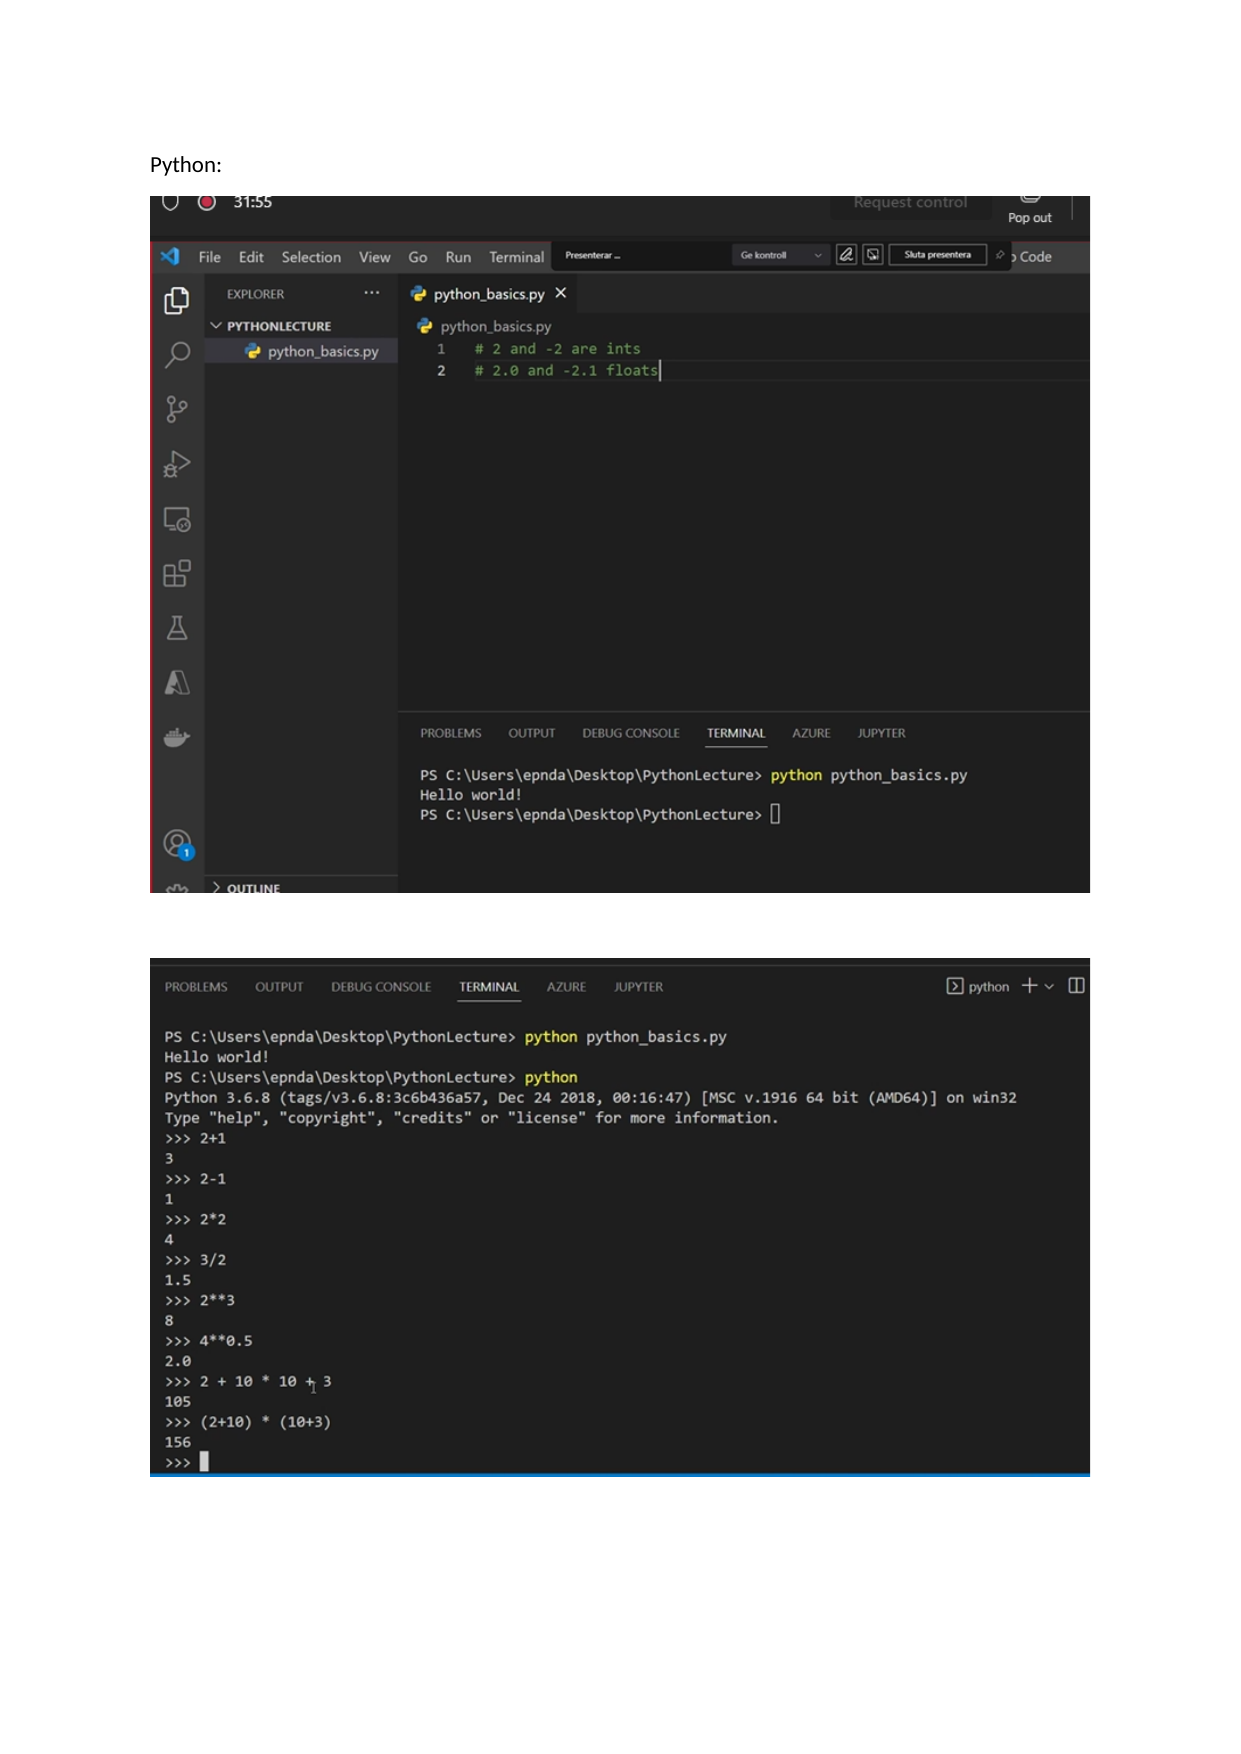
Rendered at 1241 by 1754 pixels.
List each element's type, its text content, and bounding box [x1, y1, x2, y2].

picture [150, 958, 1091, 1477]
text Python: [150, 150, 1090, 178]
picture [150, 196, 1091, 893]
